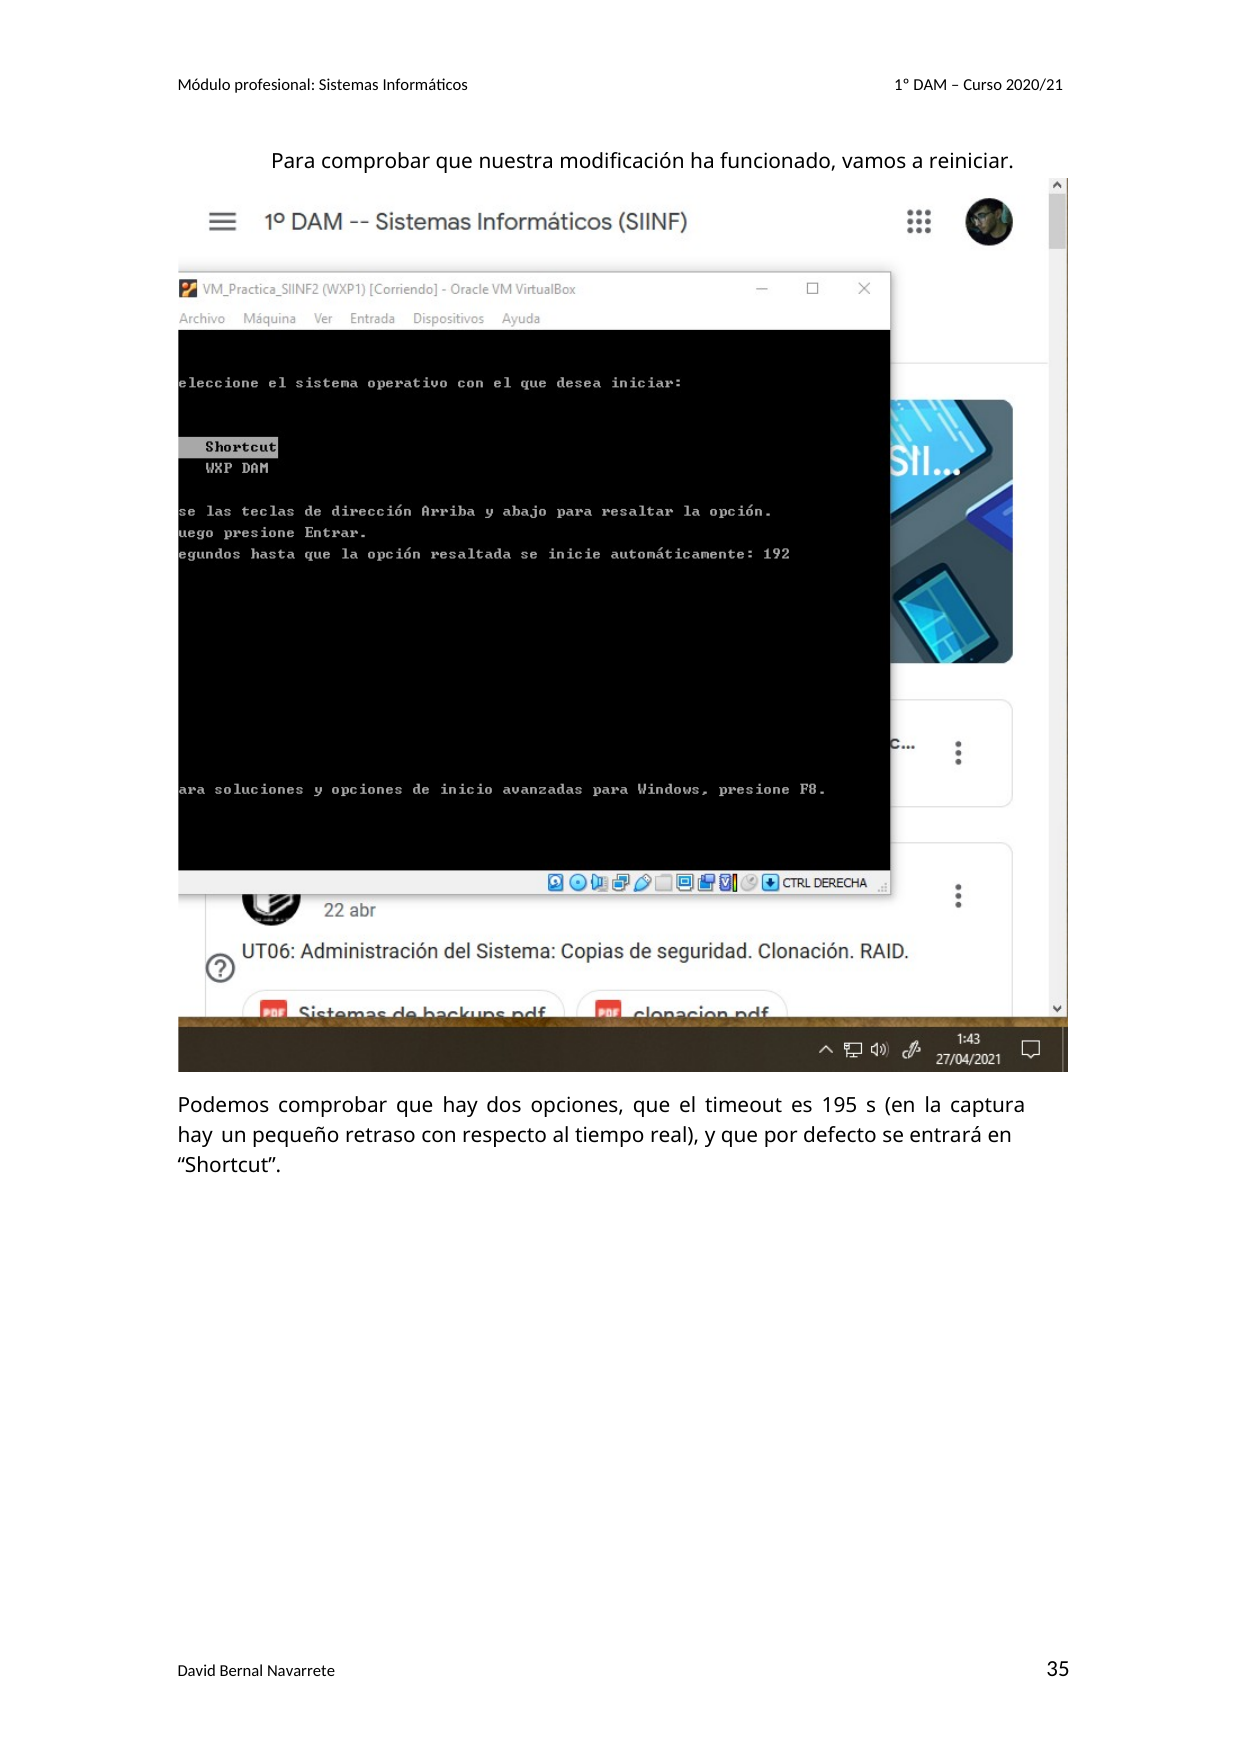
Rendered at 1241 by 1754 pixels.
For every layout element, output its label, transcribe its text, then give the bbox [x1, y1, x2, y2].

text Para comprobar que nuestra modificación ha funcionado, vamos a reiniciar. [271, 147, 1163, 175]
text Podemos comprobar que hay dos opciones, que el timeout es 195 s (en la captura hay un pequeño retraso con respecto al tiempo real), y que por defecto se entrará en “Shortcut”. [177, 1091, 1063, 1179]
picture [178, 178, 1068, 1072]
